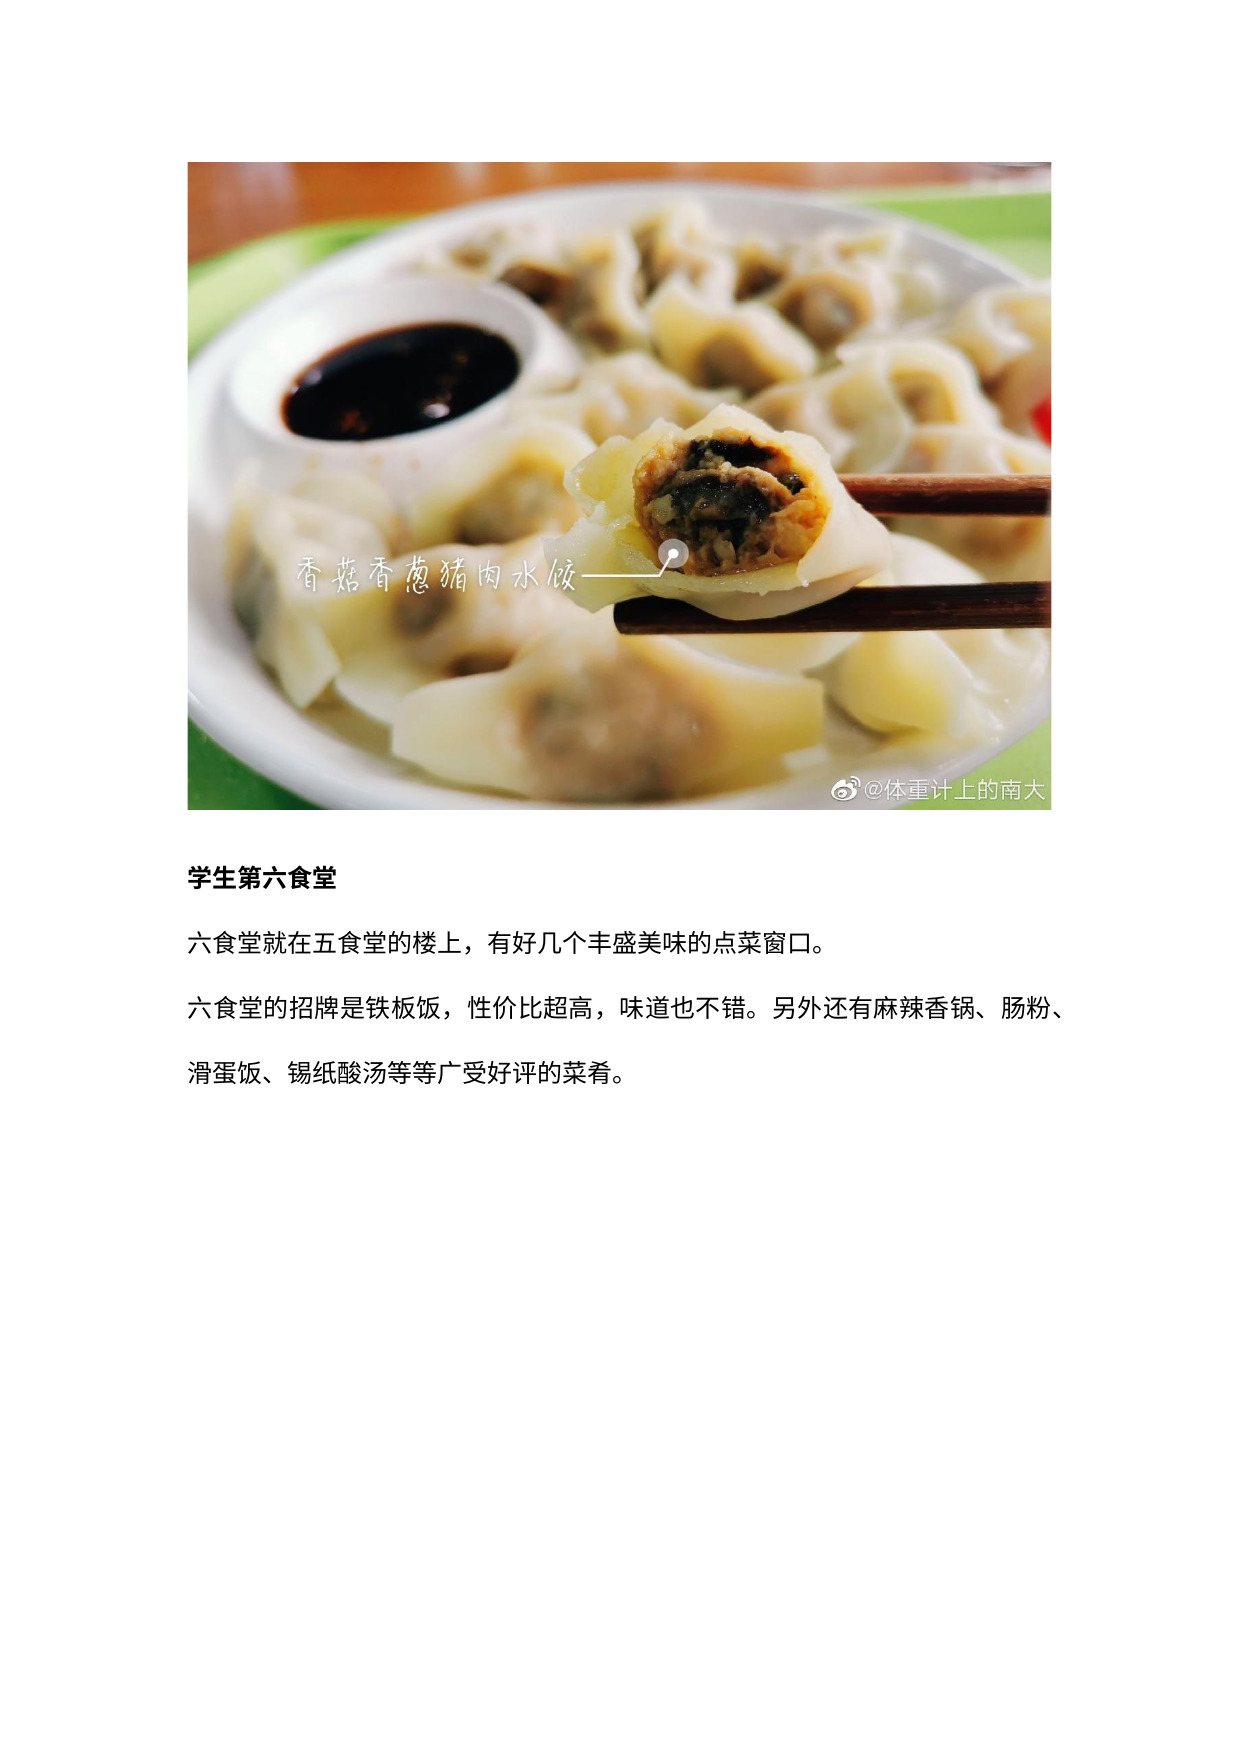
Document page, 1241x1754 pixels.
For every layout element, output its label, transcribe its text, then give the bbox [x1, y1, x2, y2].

text 学生第六食堂 [187, 844, 1053, 909]
picture [187, 162, 1052, 810]
text 六食堂的招牌是铁板饭，性价比超高，味道也不错。另外还有麻辣香锅、肠粉、滑蛋饭、锡纸酸汤等等广受好评的菜肴。 [187, 974, 1053, 1104]
text 六食堂就在五食堂的楼上，有好几个丰盛美味的点菜窗口。 [187, 909, 1053, 974]
